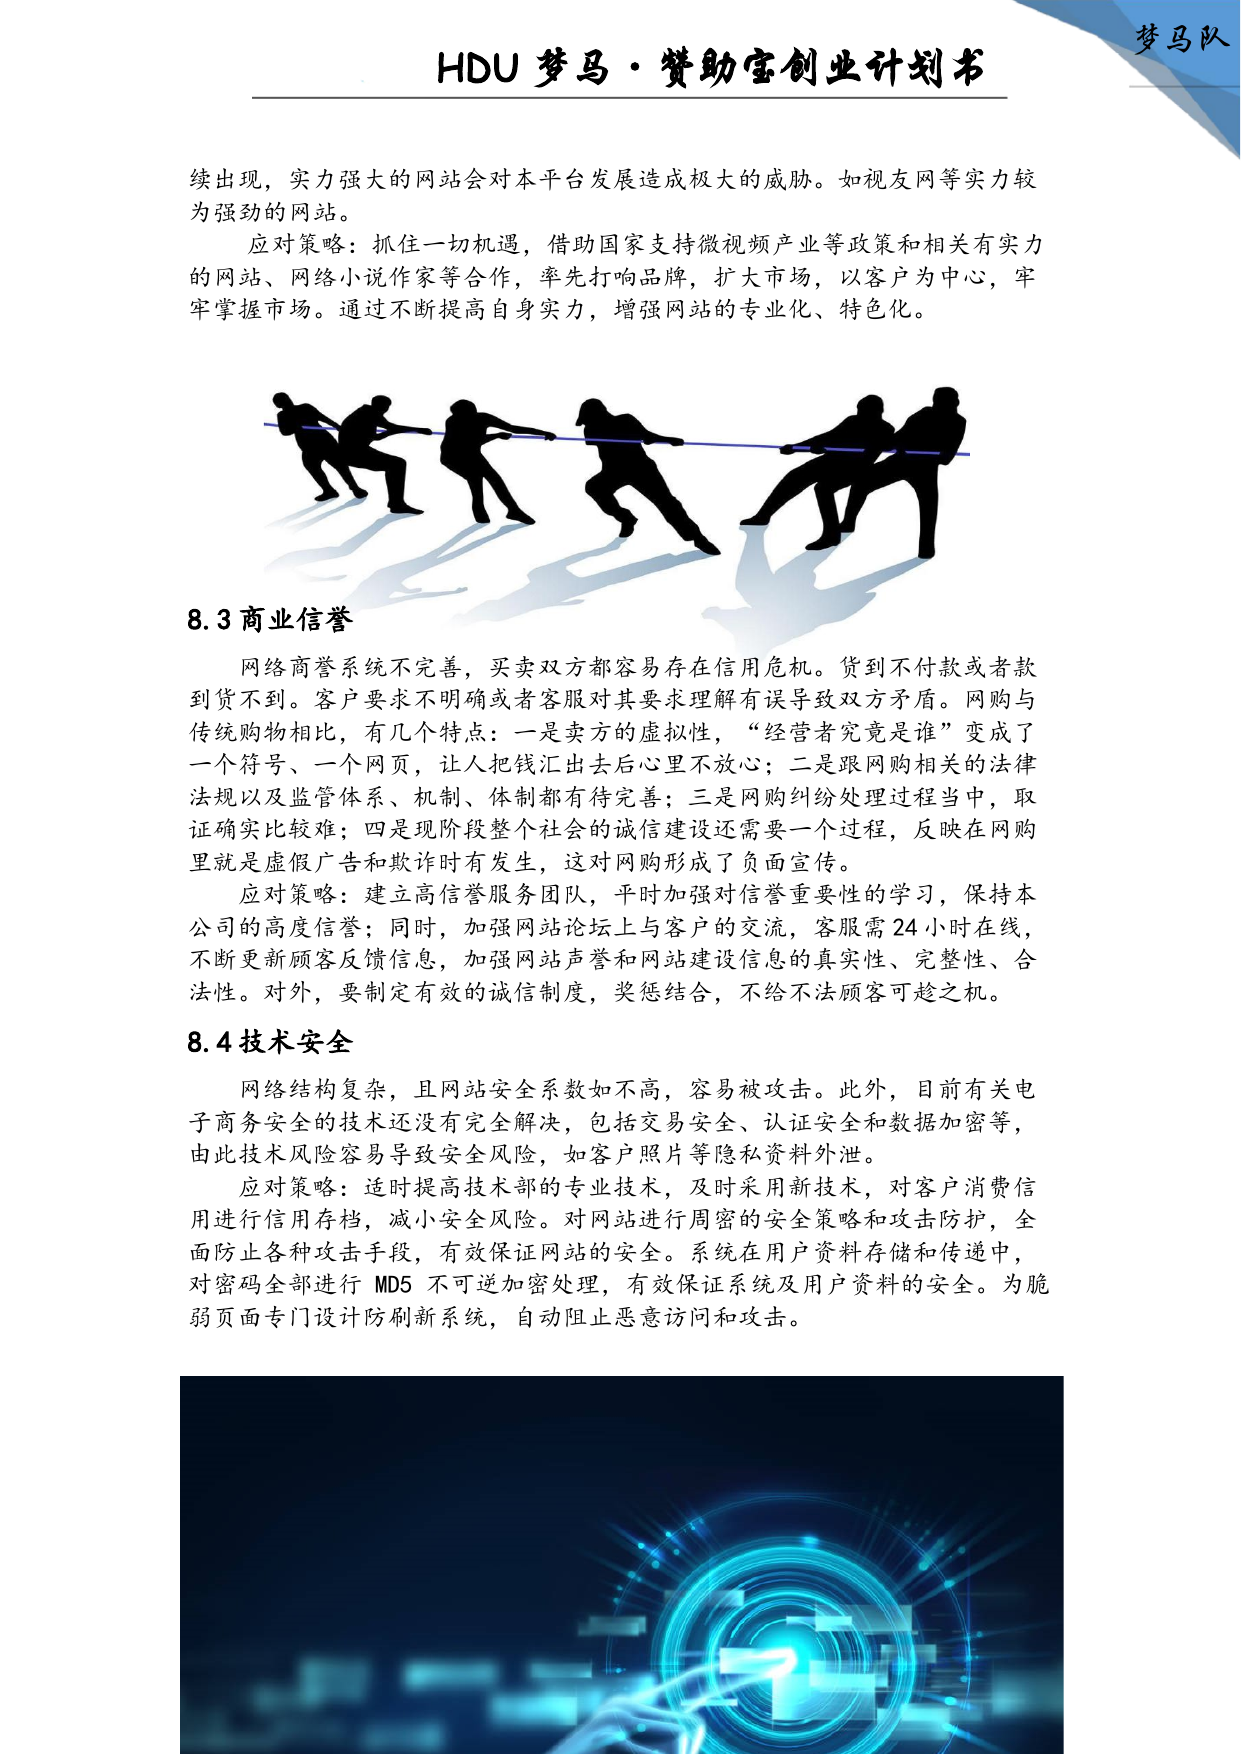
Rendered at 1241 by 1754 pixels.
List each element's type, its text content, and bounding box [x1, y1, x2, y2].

text 电子商务领域的低门槛使得网站运营内容易被复制，所以类似的网站会陆续出现，实力强大的网站会对本平台发展造成极大的威胁。如视友网等实力较为强劲的网站。 [187, 162, 1053, 227]
text 应对策略：适时提高技术部的专业技术，及时采用新技术，对客户消费信用进行信用存档，减小安全风险。对网站进行周密的安全策略和攻击防护，全面防止各种攻击手段，有效保证网站的安全。系统在用户资料存储和传递中，对密码全部进行 MD5 不可逆加密处理，有效保证系统及用户资料的安全。为脆弱页面专门设计防刷新系统，自动阻止恶意访问和攻击。 [187, 1169, 1053, 1332]
text 应对策略：抓住一切机遇，借助国家支持微视频产业等政策和相关有实力的网站、网络小说作家等合作，率先打响品牌，扩大市场，以客户为中心，牢牢掌握市场。通过不断提高自身实力，增强网站的专业化、特色化。 [187, 227, 1053, 324]
picture [180, 1376, 1064, 1754]
text 网络结构复杂，且网站安全系数如不高，容易被攻击。此外，目前有关电子商务安全的技术还没有完全解决，包括交易安全、认证安全和数据加密等，由此技术风险容易导致安全风险，如客户照片等隐私资料外泄。 [187, 1072, 1053, 1169]
text 应对策略：建立高信誉服务团队，平时加强对信誉重要性的学习，保持本公司的高度信誉；同时，加强网站论坛上与客户的交流，客服需24小时在线，不断更新顾客反馈信息，加强网站声誉和网站建设信息的真实性、完整性、合法性。对外，要制定有效的诚信制度，奖惩结合，不给不法顾客可趁之机。 [187, 877, 1053, 1007]
picture [252, 0, 1241, 163]
picture [263, 324, 970, 584]
text 8.4技术安全 [187, 1007, 1053, 1072]
text 8.3商业信誉 [187, 584, 1053, 649]
text 网络商誉系统不完善，买卖双方都容易存在信用危机。货到不付款或者款到货不到。客户要求不明确或者客服对其要求理解有误导致双方矛盾。网购与传统购物相比，有几个特点：一是卖方的虚拟性，“经营者究竟是谁”变成了一个符号、一个网页，让人把钱汇出去后心里不放心；二是跟网购相关的法律法规以及监管体系、机制、体制都有待完善；三是网购纠纷处理过程当中，取证确实比较难；四是现阶段整个社会的诚信建设还需要一个过程，反映在网购里就是虚假广告和欺诈时有发生，这对网购形成了负面宣传。 [187, 649, 1053, 877]
